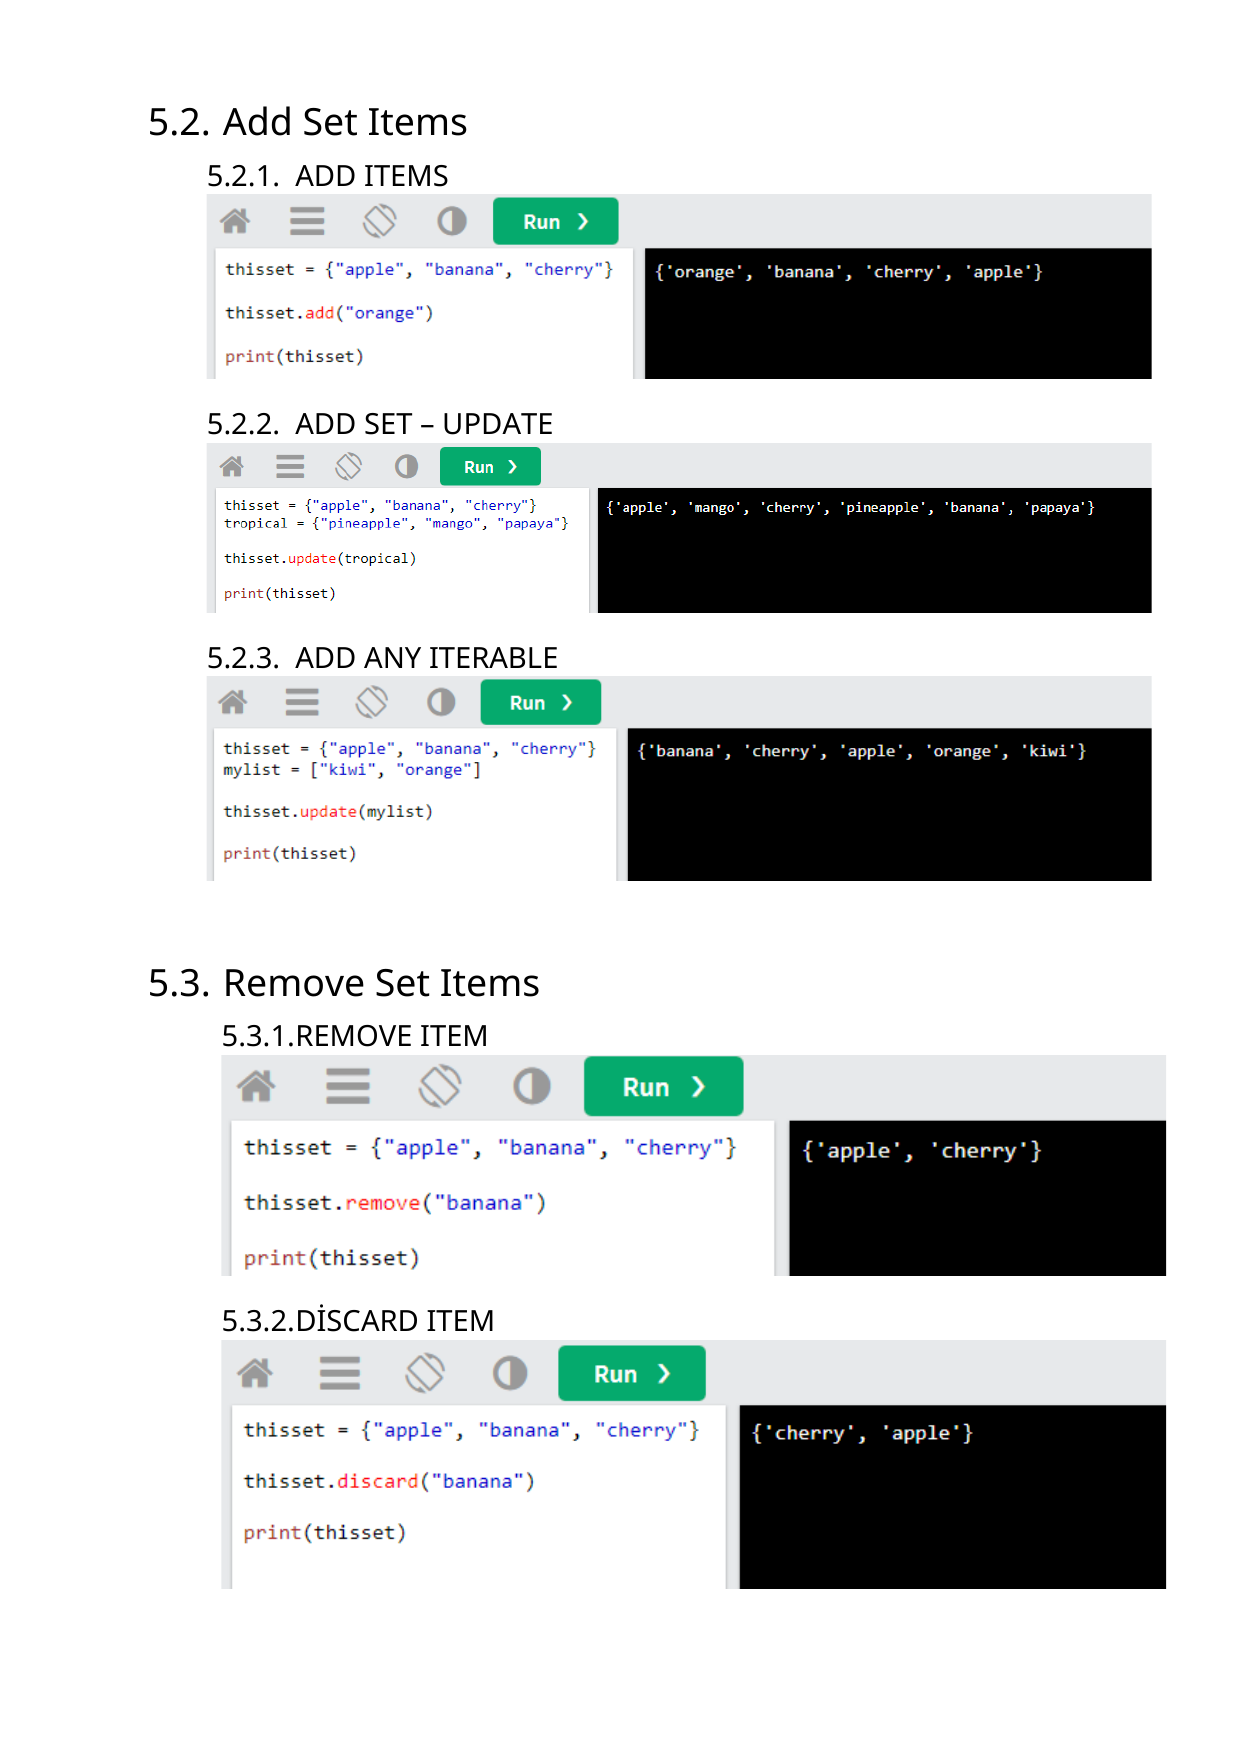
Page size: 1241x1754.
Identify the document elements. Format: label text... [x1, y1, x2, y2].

subtitle Discard Item [221, 1301, 1093, 1340]
subtitle Add Items [207, 155, 1093, 194]
picture [221, 1055, 1167, 1276]
picture [206, 194, 1152, 379]
picture [221, 1340, 1167, 1589]
subtitle Add Any Iterable [207, 637, 1093, 676]
subtitle Add Set – Update [207, 404, 1093, 443]
picture [206, 676, 1152, 881]
subtitle Remove Item [221, 1016, 1093, 1055]
subtitle Add Set Items [148, 96, 1093, 147]
subtitle Remove Set Items [148, 956, 1093, 1007]
picture [206, 443, 1152, 613]
